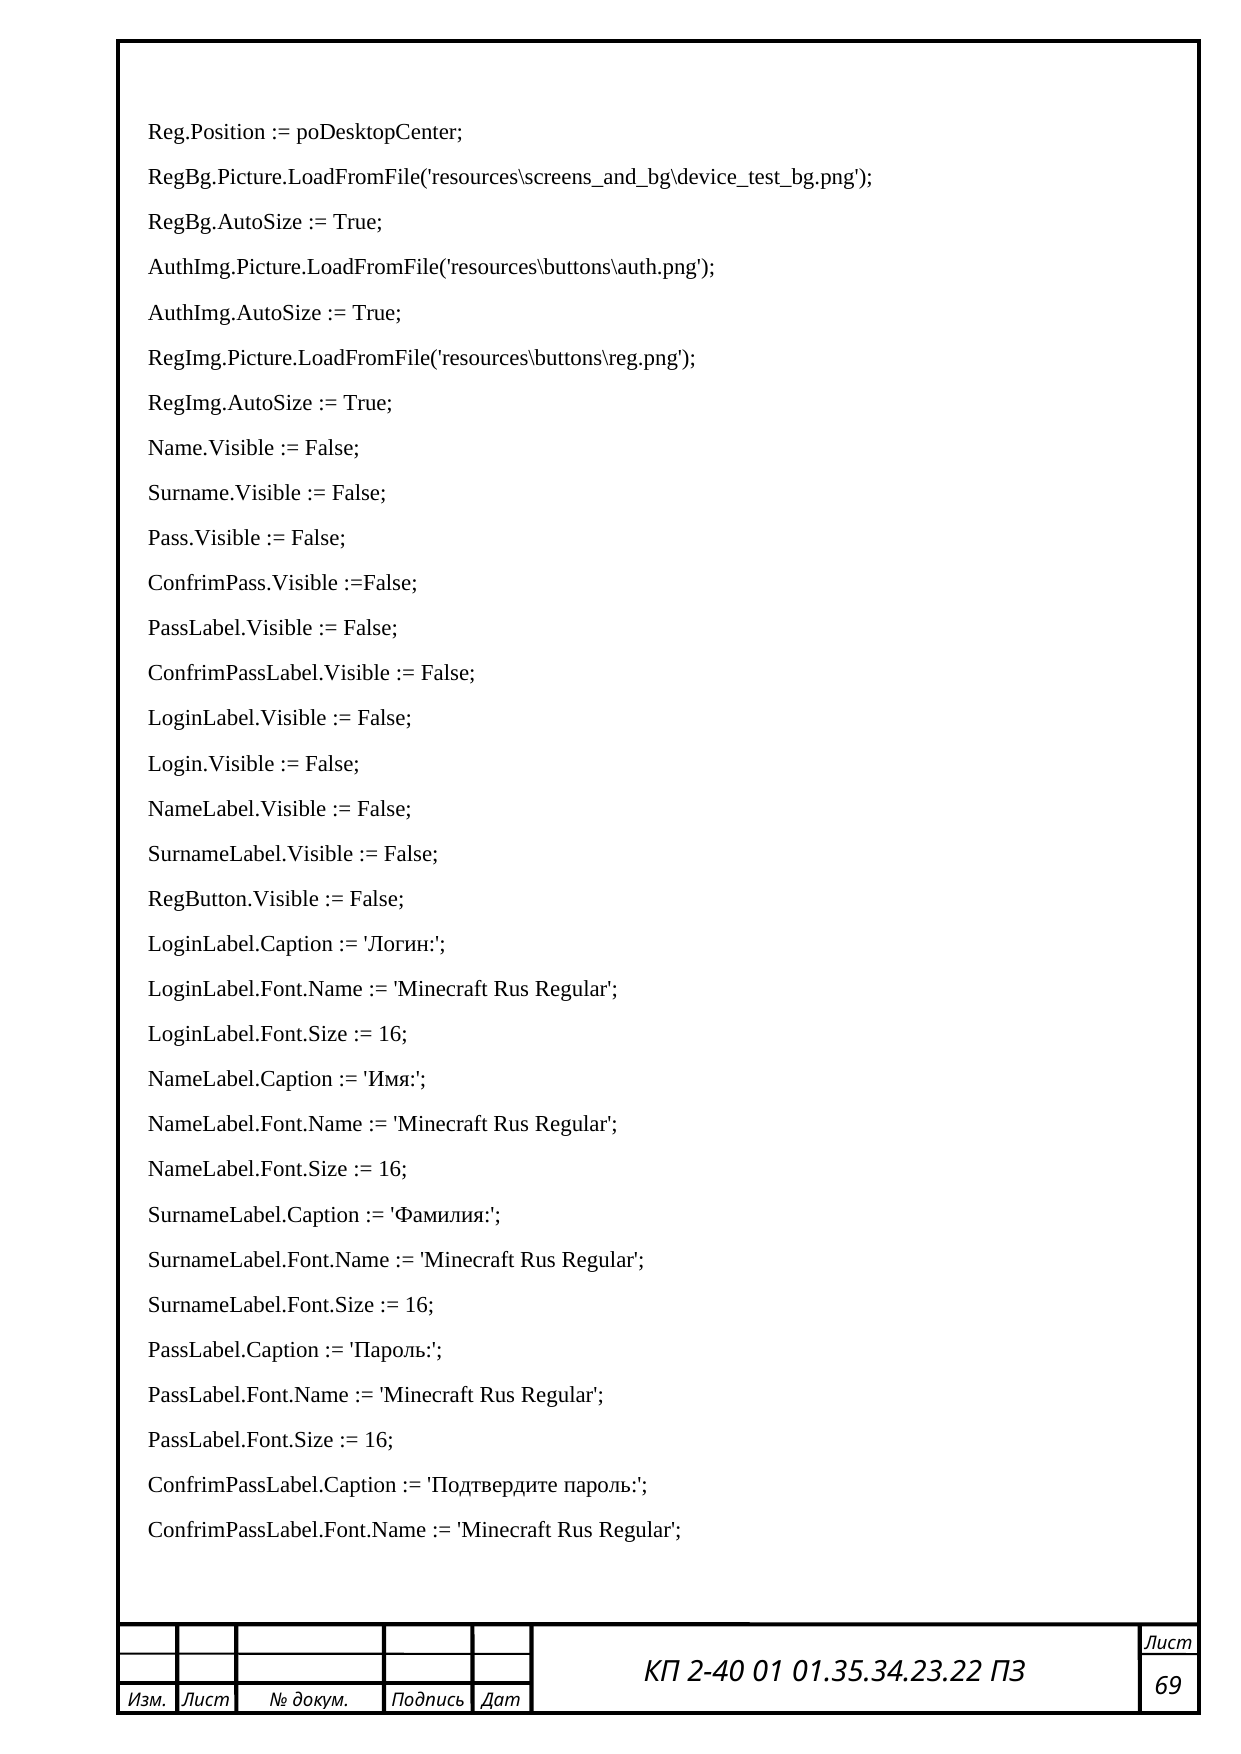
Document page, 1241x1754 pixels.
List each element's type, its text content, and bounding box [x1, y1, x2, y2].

text RegButton.Visible := False; [148, 885, 1181, 911]
text ConfrimPass.Visible :=False; [148, 569, 1181, 596]
text NameLabel.Caption := 'Имя:'; [148, 1065, 1181, 1092]
text LoginLabel.Visible := False; [148, 704, 1181, 731]
text RegBg.Picture.LoadFromFile('resources\screens_and_bg\device_test_bg.png'); [148, 163, 1181, 189]
text SurnameLabel.Caption := 'Фамилия:'; [148, 1201, 1181, 1227]
text NameLabel.Font.Size := 16; [148, 1156, 1181, 1182]
text Login.Visible := False; [148, 749, 1181, 776]
text Name.Visible := False; [148, 434, 1181, 460]
text ConfrimPassLabel.Caption := 'Подтвердите пароль:'; [148, 1471, 1181, 1498]
text RegImg.Picture.LoadFromFile('resources\buttons\reg.png'); [148, 344, 1181, 370]
text RegBg.AutoSize := True; [148, 208, 1181, 235]
text SurnameLabel.Font.Name := 'Minecraft Rus Regular'; [148, 1246, 1181, 1272]
text Reg.Position := poDesktopCenter; [148, 118, 1181, 144]
text PassLabel.Visible := False; [148, 614, 1181, 641]
text Pass.Visible := False; [148, 524, 1181, 550]
text PassLabel.Caption := 'Пароль:'; [148, 1336, 1181, 1362]
text NameLabel.Visible := False; [148, 795, 1181, 821]
text NameLabel.Font.Name := 'Minecraft Rus Regular'; [148, 1110, 1181, 1137]
text ConfrimPassLabel.Visible := False; [148, 659, 1181, 686]
text PassLabel.Font.Size := 16; [148, 1426, 1181, 1452]
text SurnameLabel.Font.Size := 16; [148, 1291, 1181, 1317]
text SurnameLabel.Visible := False; [148, 840, 1181, 866]
text LoginLabel.Font.Name := 'Minecraft Rus Regular'; [148, 975, 1181, 1001]
text AuthImg.Picture.LoadFromFile('resources\buttons\auth.png'); [148, 253, 1181, 280]
text AuthImg.AutoSize := True; [148, 298, 1181, 325]
text PassLabel.Font.Name := 'Minecraft Rus Regular'; [148, 1381, 1181, 1407]
text ConfrimPassLabel.Font.Name := 'Minecraft Rus Regular'; [148, 1516, 1181, 1543]
text LoginLabel.Font.Size := 16; [148, 1020, 1181, 1047]
text LoginLabel.Caption := 'Логин:'; [148, 930, 1181, 956]
text Surname.Visible := False; [148, 479, 1181, 505]
text RegImg.AutoSize := True; [148, 389, 1181, 415]
